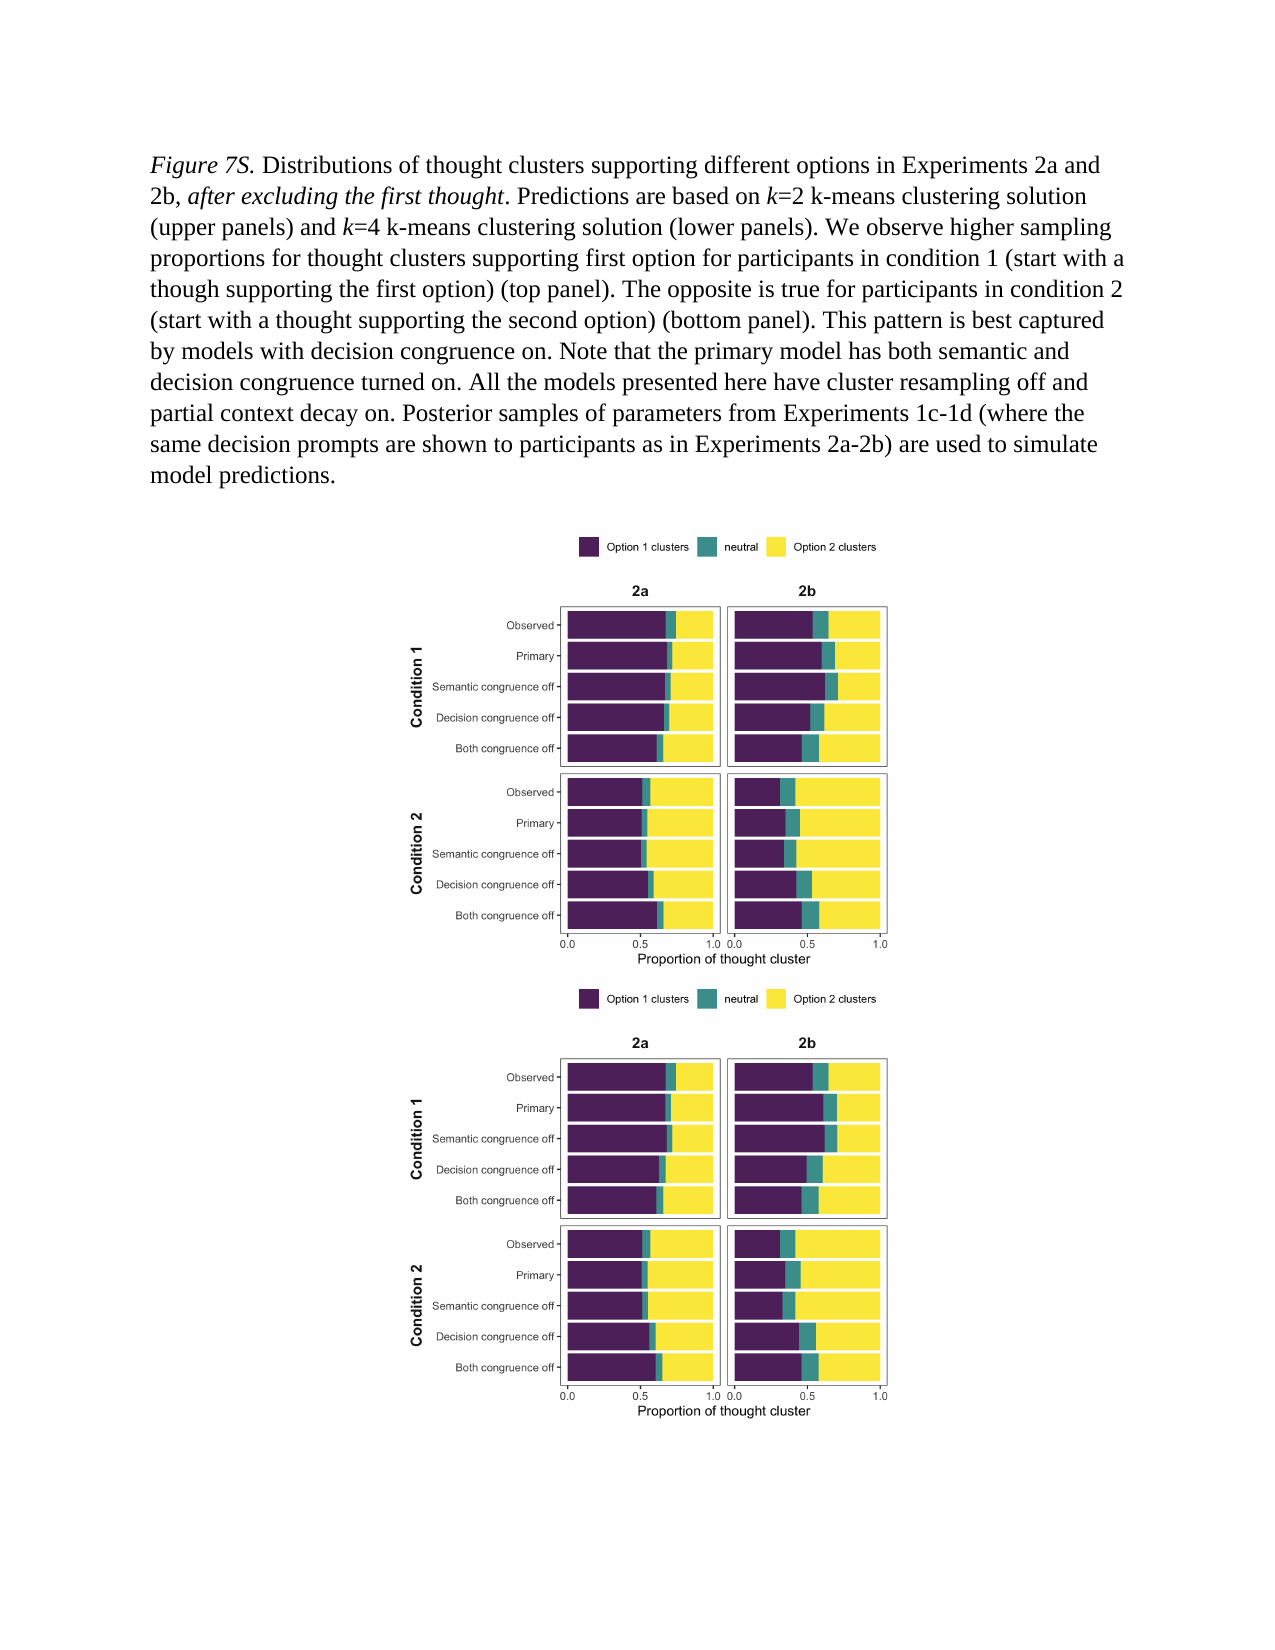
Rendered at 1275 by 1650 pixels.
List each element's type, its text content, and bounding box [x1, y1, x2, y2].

picture [367, 522, 908, 973]
picture [367, 974, 908, 1425]
text Figure 7S. Distributions of thought clusters supporting different options in Experiments 2a and 2b, after excluding the first thought. Predictions are based on k=2 k-means clustering solution (upper panels) and k=4 k-means clustering solution (lower panels). We observe higher sampling proportions for thought clusters supporting first option for participants in condition 1 (start with a though supporting the first option) (top panel). The opposite is true for participants in condition 2 (start with a thought supporting the second option) (bottom panel). This pattern is best captured by models with decision congruence on. Note that the primary model has both semantic and decision congruence turned on. All the models presented here have cluster resampling off and partial context decay on. Posterior samples of parameters from Experiments 1c-1d (where the same decision prompts are shown to participants as in Experiments 2a-2b) are used to simulate model predictions. [150, 150, 1125, 489]
